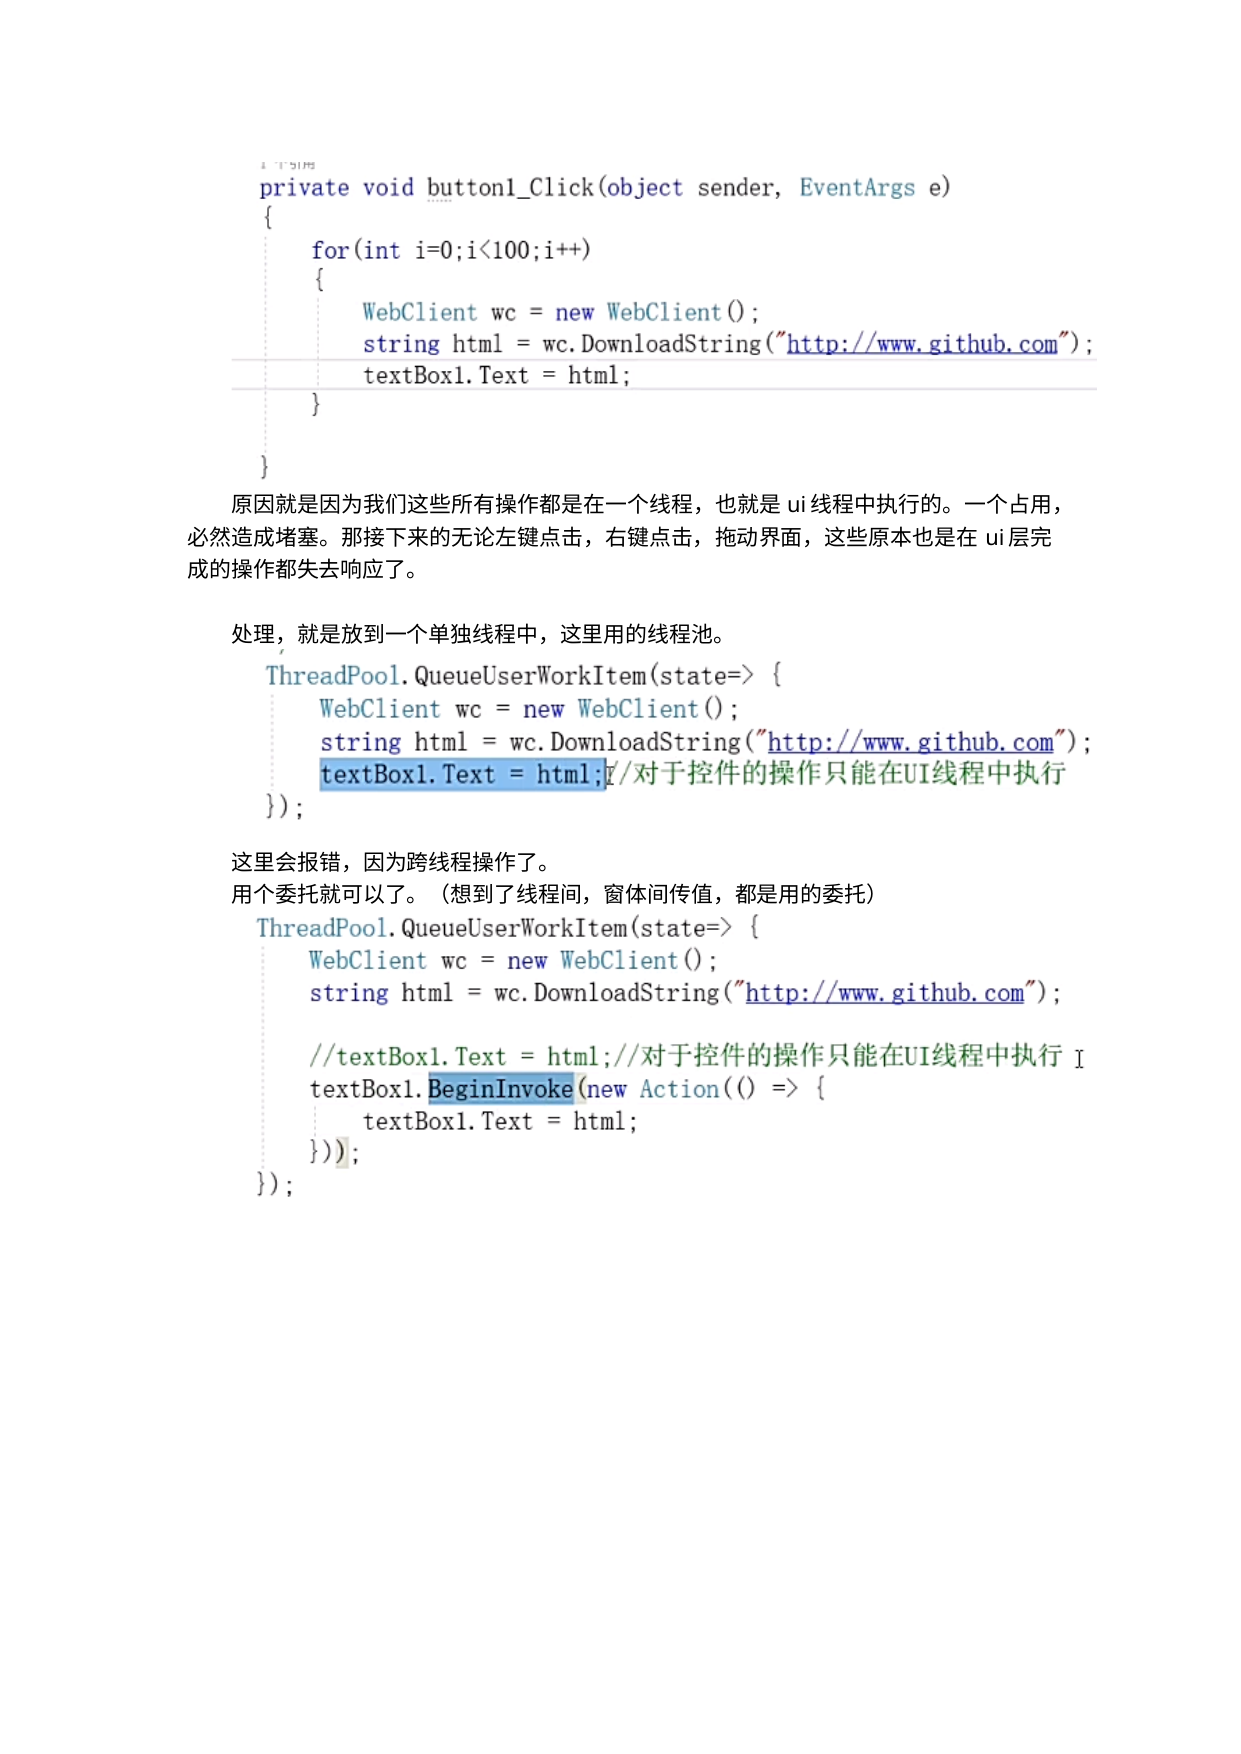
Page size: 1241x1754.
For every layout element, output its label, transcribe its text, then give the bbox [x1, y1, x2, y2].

text 处理，就是放到一个单独线程中，这里用的线程池。 [187, 617, 1053, 649]
picture [231, 162, 1097, 484]
text 这里会报错，因为跨线程操作了。 [187, 844, 1053, 877]
picture [231, 909, 1097, 1208]
text 原因就是因为我们这些所有操作都是在一个线程，也就是ui线程中执行的。一个占用，必然造成堵塞。那接下来的无论左键点击，右键点击，拖动界面，这些原本也是在ui层完成的操作都失去响应了。 [187, 487, 1053, 584]
text 用个委托就可以了。（想到了线程间，窗体间传值，都是用的委托） [187, 877, 1053, 909]
picture [231, 649, 1097, 831]
